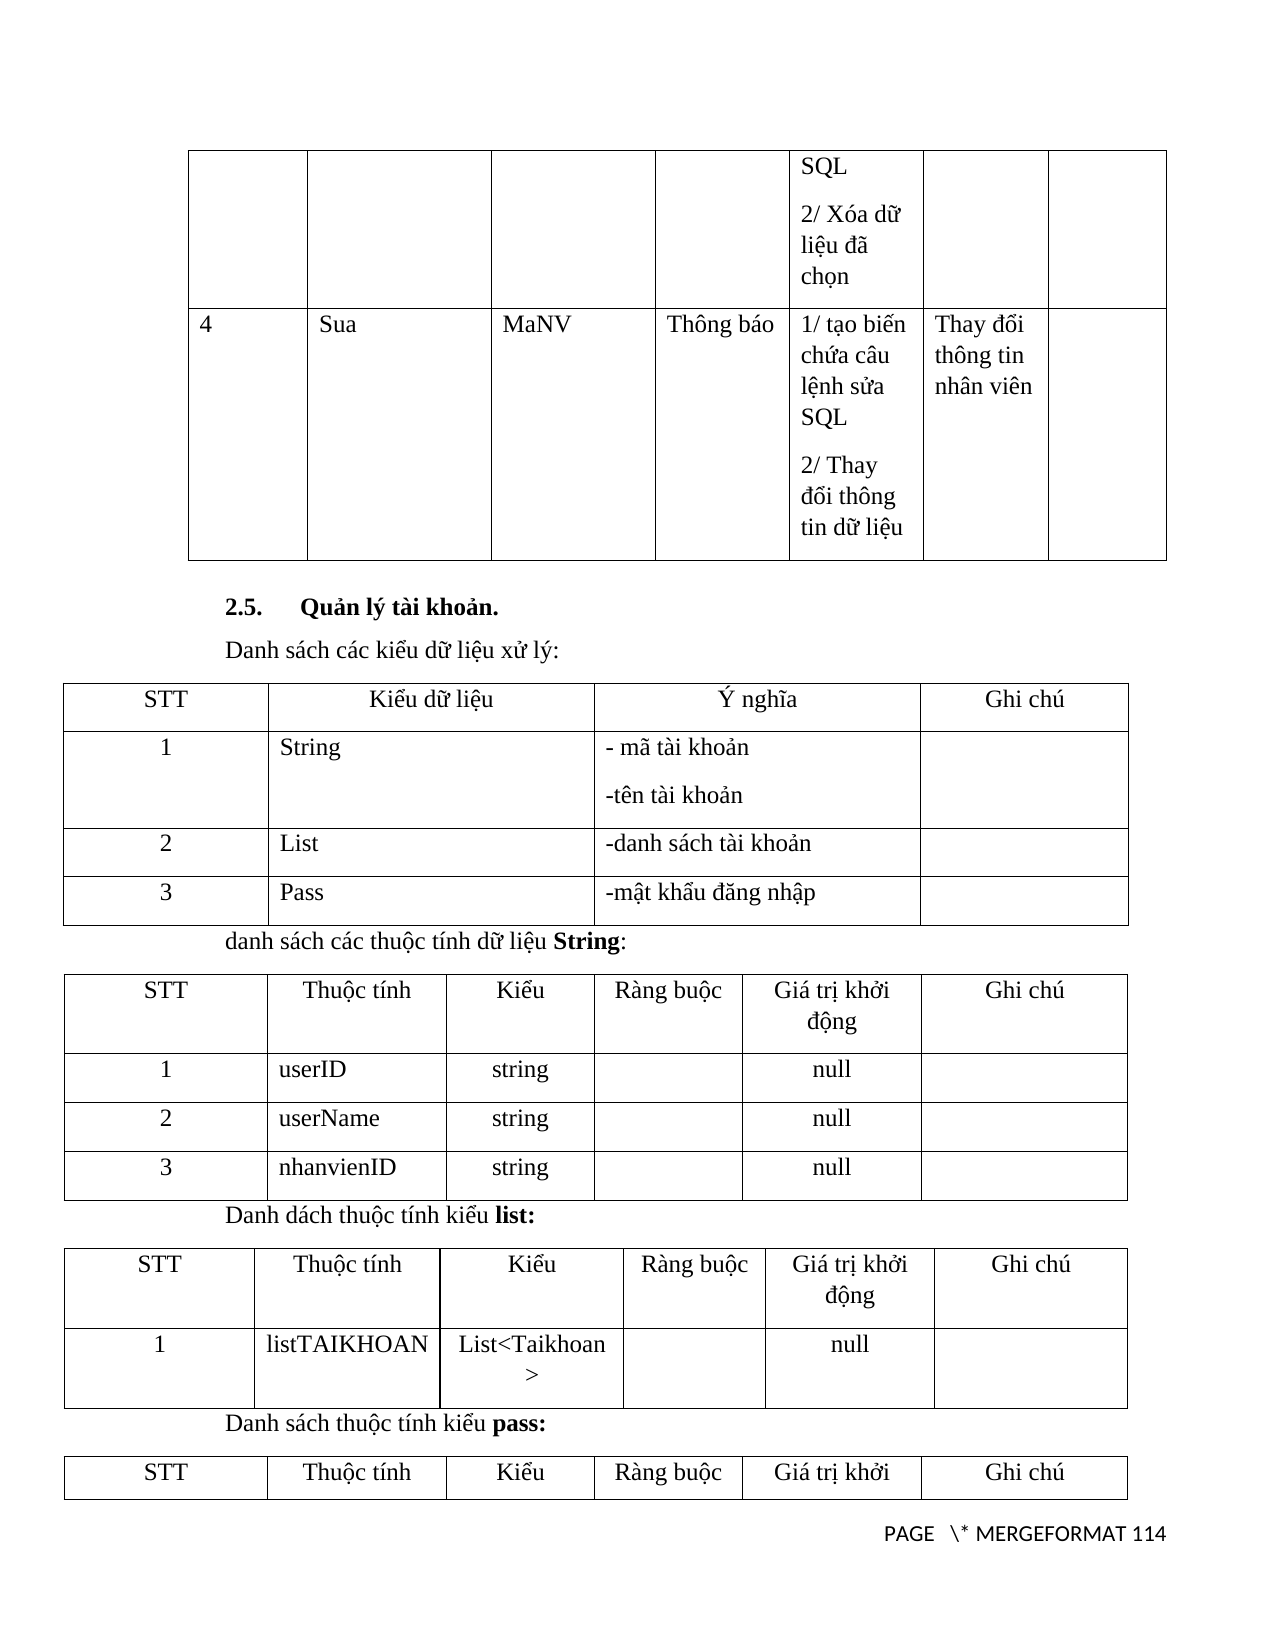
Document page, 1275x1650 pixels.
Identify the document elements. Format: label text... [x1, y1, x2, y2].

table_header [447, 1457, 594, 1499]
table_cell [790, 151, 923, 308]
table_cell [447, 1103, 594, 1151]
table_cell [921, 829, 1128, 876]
list Danh sách các kiểu dữ liệu xử lý: [225, 635, 1167, 664]
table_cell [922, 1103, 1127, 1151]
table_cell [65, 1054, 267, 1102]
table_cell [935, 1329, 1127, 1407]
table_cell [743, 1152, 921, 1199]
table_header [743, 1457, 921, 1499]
list Quản lý tài khoản. [225, 592, 1167, 621]
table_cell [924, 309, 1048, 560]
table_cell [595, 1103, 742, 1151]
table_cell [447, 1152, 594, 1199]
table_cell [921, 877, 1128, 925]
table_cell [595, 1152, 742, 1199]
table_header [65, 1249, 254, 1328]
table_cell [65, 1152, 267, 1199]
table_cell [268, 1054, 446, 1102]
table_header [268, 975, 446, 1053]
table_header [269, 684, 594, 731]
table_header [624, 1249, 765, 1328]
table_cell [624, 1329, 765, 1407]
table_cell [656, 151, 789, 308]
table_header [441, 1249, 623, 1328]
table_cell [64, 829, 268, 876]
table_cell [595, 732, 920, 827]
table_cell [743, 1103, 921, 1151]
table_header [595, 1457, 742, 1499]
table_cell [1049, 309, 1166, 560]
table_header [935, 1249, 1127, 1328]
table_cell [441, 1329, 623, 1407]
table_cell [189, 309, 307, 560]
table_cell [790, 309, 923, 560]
list Danh sách thuộc tính kiểu pass: [225, 1408, 1167, 1437]
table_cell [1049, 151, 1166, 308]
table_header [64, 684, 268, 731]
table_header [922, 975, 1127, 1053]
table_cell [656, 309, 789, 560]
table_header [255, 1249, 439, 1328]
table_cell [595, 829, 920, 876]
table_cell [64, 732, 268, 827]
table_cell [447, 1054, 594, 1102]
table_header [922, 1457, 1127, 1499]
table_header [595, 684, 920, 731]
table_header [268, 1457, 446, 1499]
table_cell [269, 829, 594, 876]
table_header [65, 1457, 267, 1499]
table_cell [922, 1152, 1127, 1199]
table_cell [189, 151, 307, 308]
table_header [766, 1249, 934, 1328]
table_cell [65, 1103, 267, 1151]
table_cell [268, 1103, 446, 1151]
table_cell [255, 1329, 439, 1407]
list danh sách các thuộc tính dữ liệu String: [225, 926, 1167, 955]
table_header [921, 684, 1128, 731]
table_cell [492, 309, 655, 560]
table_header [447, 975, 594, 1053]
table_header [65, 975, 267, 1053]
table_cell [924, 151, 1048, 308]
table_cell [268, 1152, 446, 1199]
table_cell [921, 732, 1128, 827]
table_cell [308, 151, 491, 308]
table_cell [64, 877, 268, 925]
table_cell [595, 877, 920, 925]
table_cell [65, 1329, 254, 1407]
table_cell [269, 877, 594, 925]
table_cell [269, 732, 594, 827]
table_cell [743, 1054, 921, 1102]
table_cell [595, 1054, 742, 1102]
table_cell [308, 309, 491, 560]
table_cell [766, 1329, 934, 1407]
list Danh dách thuộc tính kiểu list: [225, 1201, 1167, 1229]
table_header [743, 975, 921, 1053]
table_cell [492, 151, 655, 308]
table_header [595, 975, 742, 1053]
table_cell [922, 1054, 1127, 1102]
